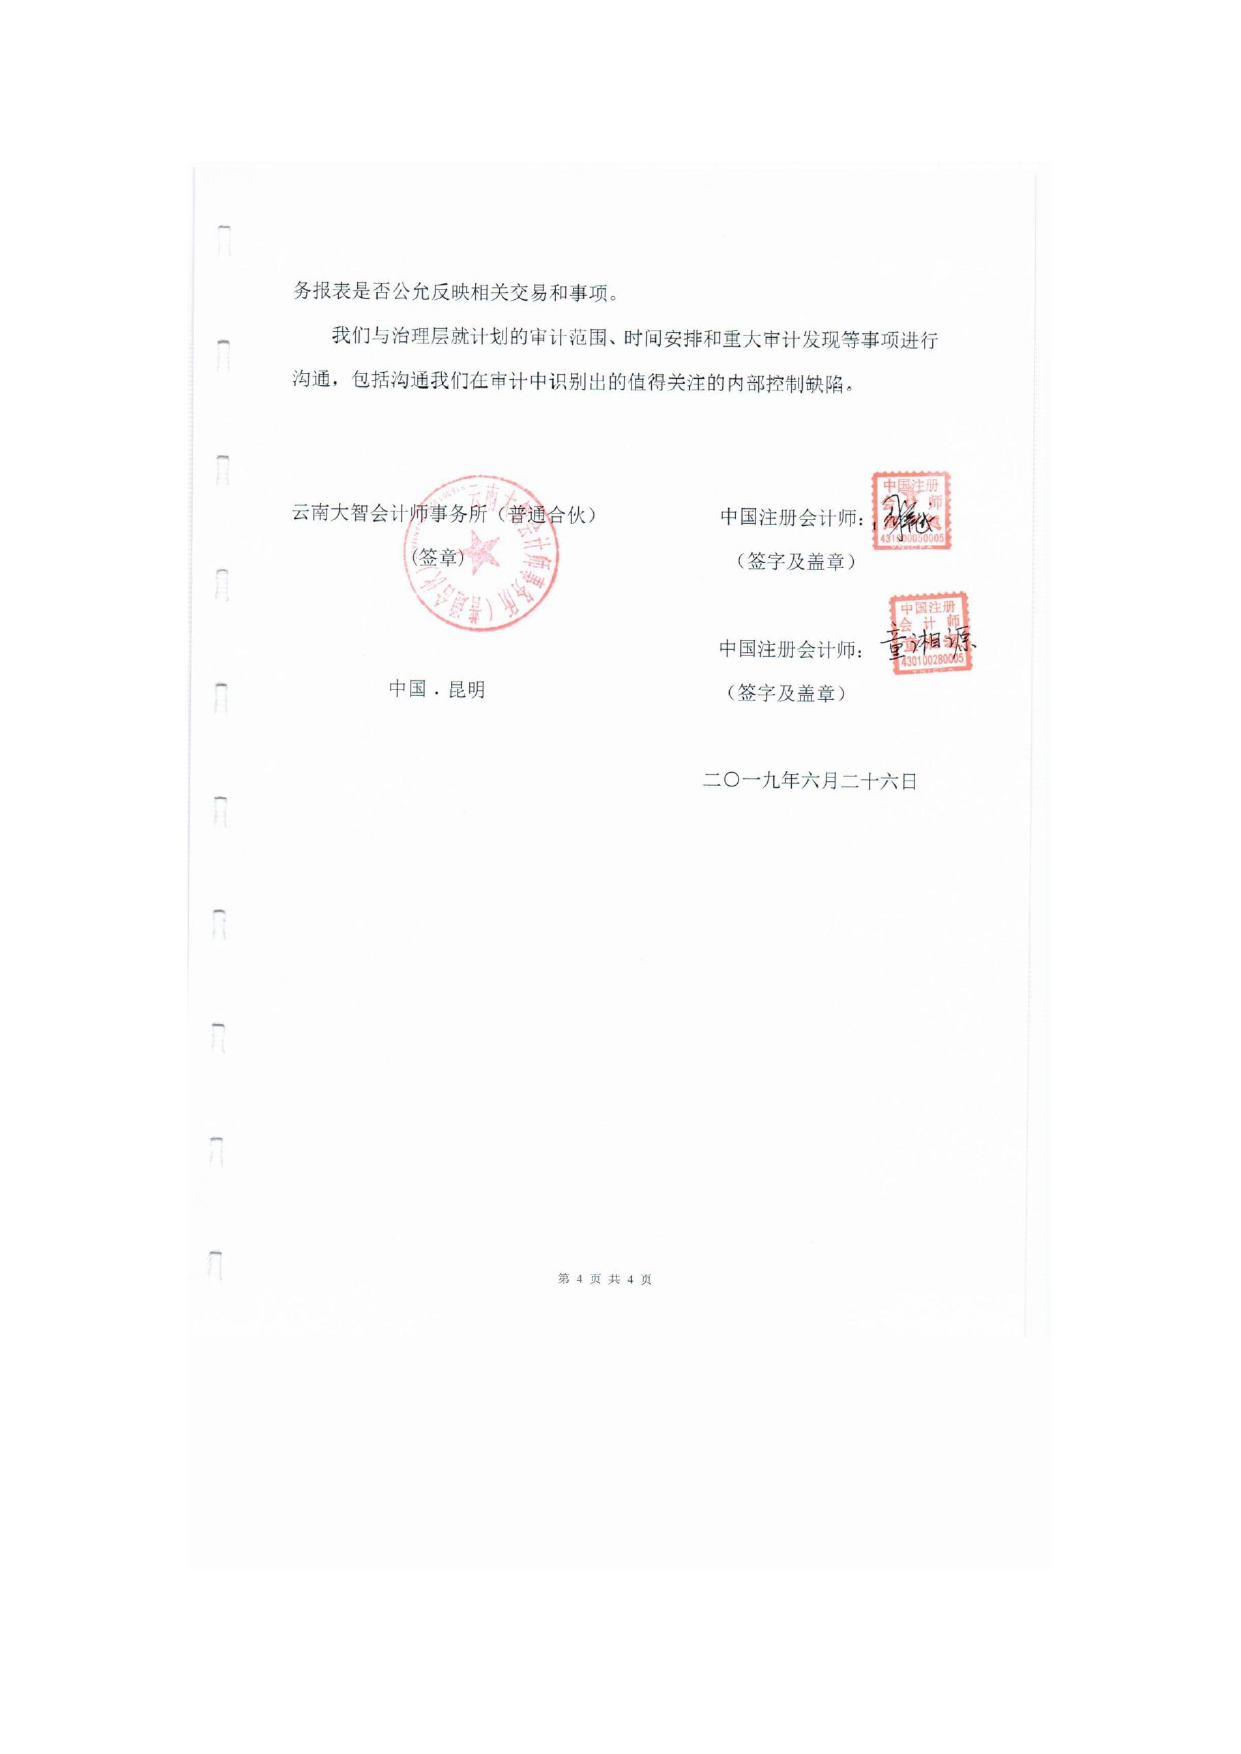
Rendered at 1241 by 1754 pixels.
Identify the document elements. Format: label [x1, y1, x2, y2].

picture [187, 162, 1052, 1586]
